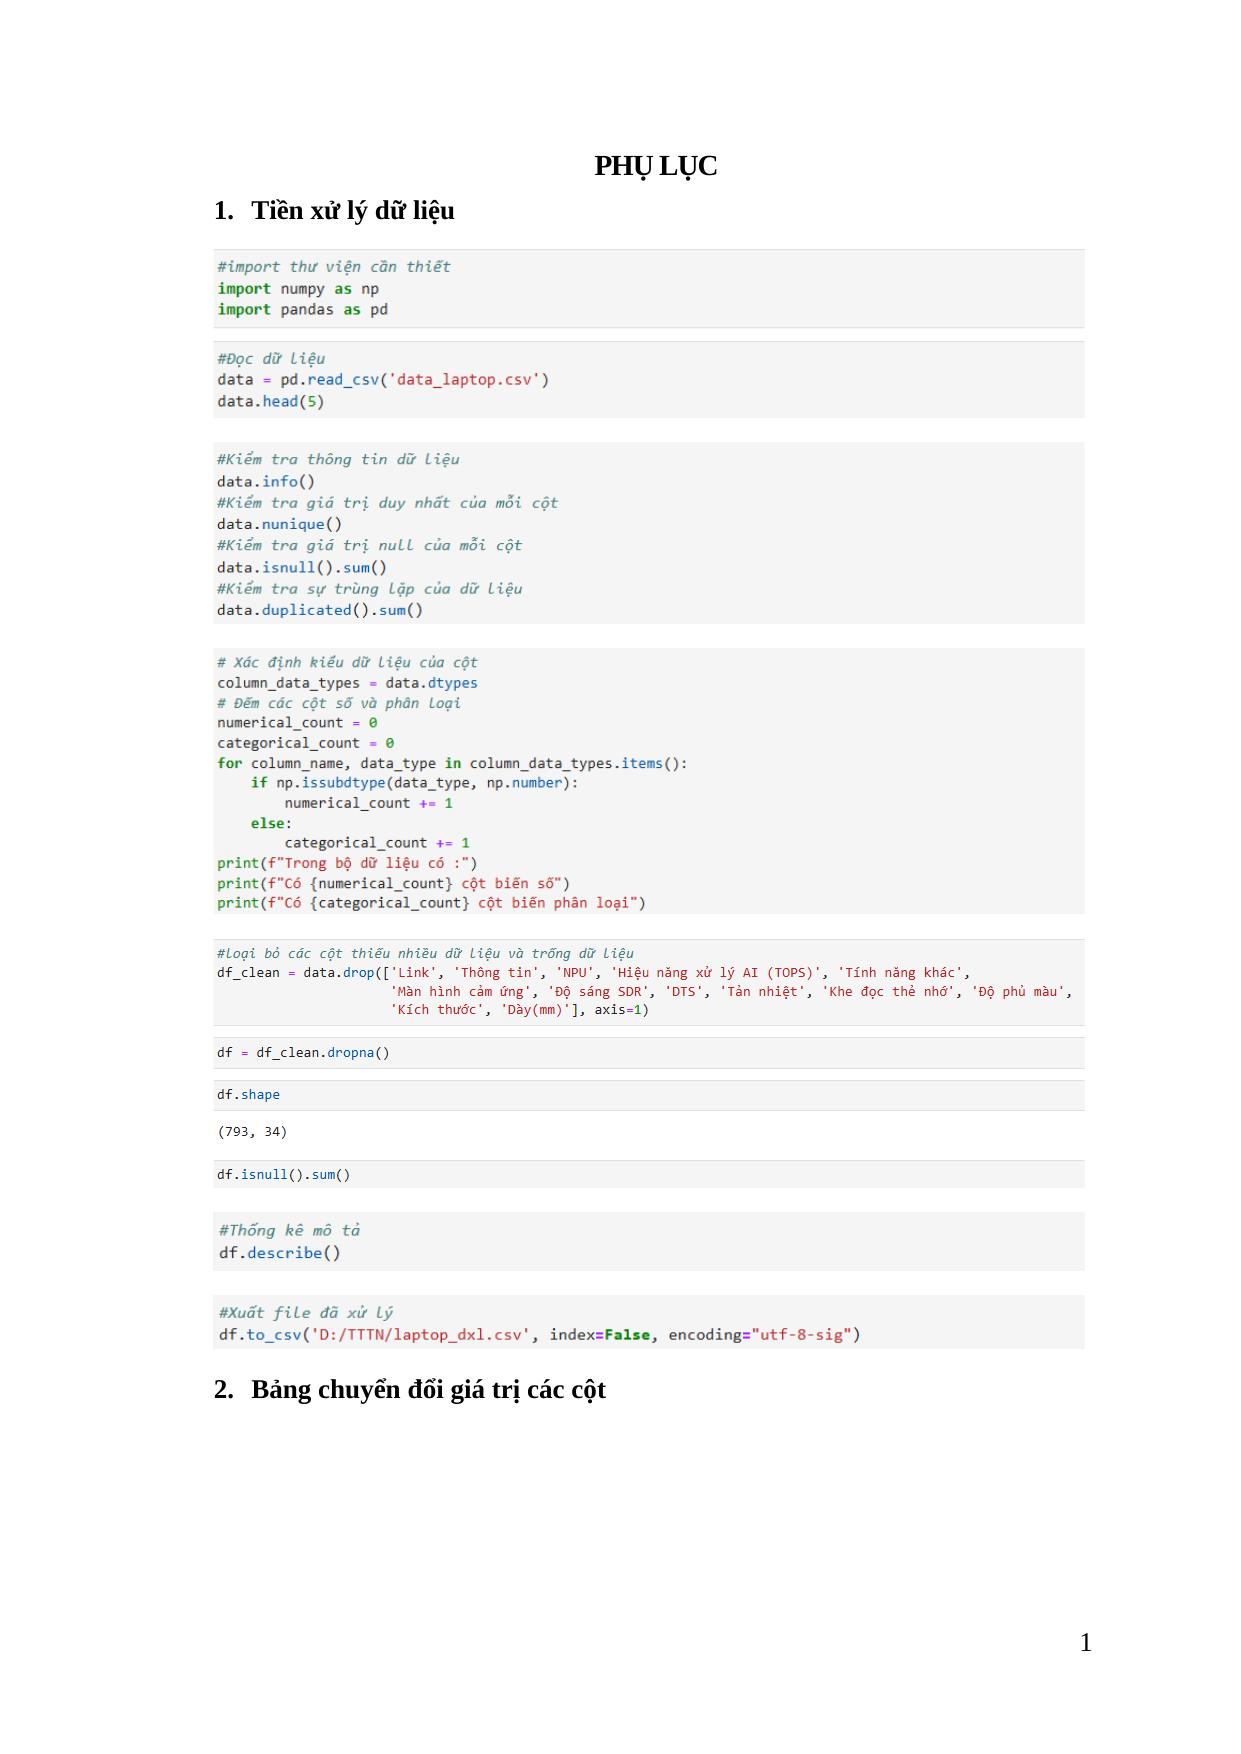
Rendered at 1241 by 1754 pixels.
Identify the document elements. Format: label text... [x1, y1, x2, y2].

picture [213, 1212, 1085, 1271]
picture [213, 1295, 1085, 1349]
picture [213, 249, 1085, 418]
title PHỤ LỤC [221, 148, 1092, 181]
picture [213, 648, 1085, 914]
picture [213, 442, 1085, 624]
picture [213, 938, 1085, 1188]
list Tiền xử lý dữ liệu [213, 194, 1092, 225]
list Bảng chuyển đổi giá trị các cột [213, 1373, 1092, 1404]
